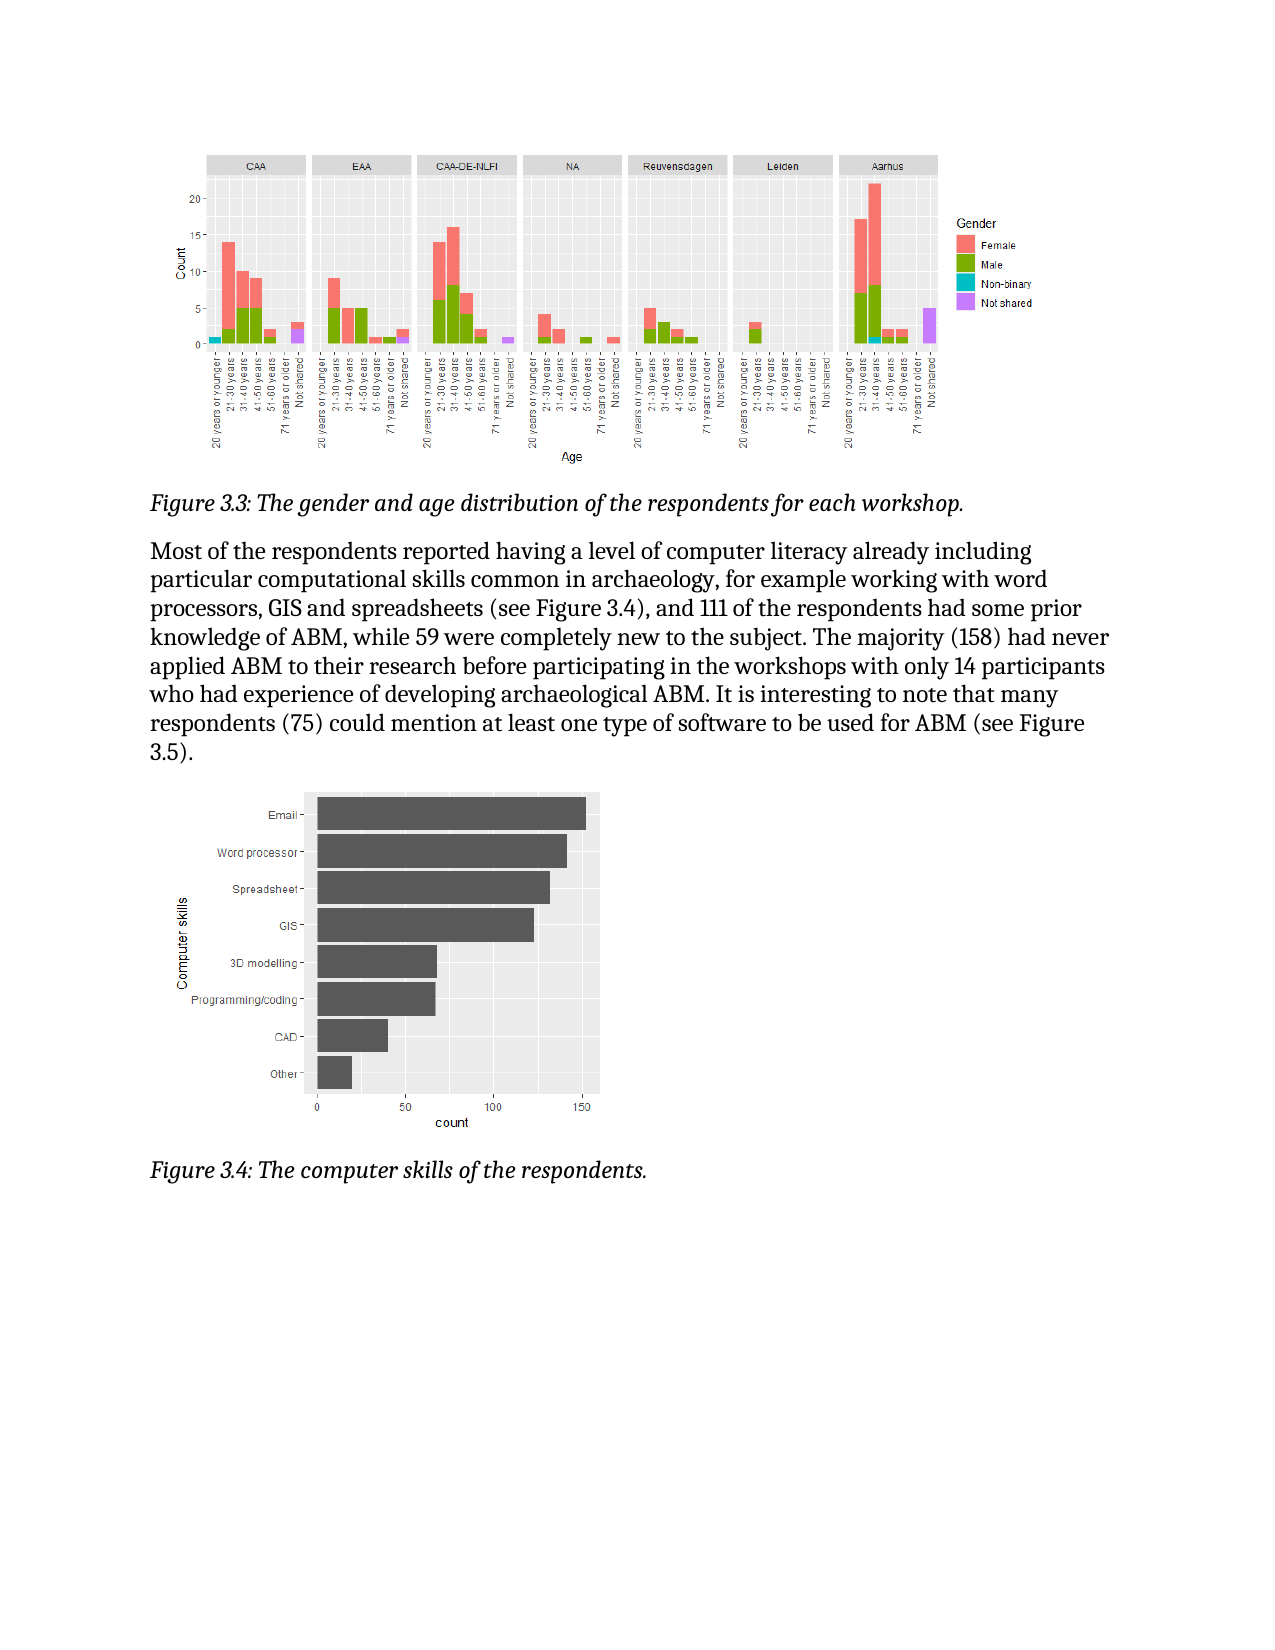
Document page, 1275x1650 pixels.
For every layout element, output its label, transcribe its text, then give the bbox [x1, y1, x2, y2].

text Most of the respondents reported having a level of computer literacy already including particular computational skills common in archaeology, for example working with word processors, GIS and spreadsheets (see Figure 3.4), and 111 of the respondents had some prior knowledge of ABM, while 59 were completely new to the subject. The majority (158) had never applied ABM to their research before participating in the workshops with only 14 participants who had experience of developing archaeological ABM. It is interesting to note that many respondents (75) could mention at least one type of software to be used for ABM (see Figure 3.5). [150, 537, 1125, 767]
picture [168, 150, 1044, 469]
picture [168, 785, 607, 1136]
text Figure 3.4: The computer skills of the respondents. [150, 1156, 1125, 1185]
text Figure 3.3: The gender and age distribution of the respondents for each workshop. [150, 489, 1125, 518]
